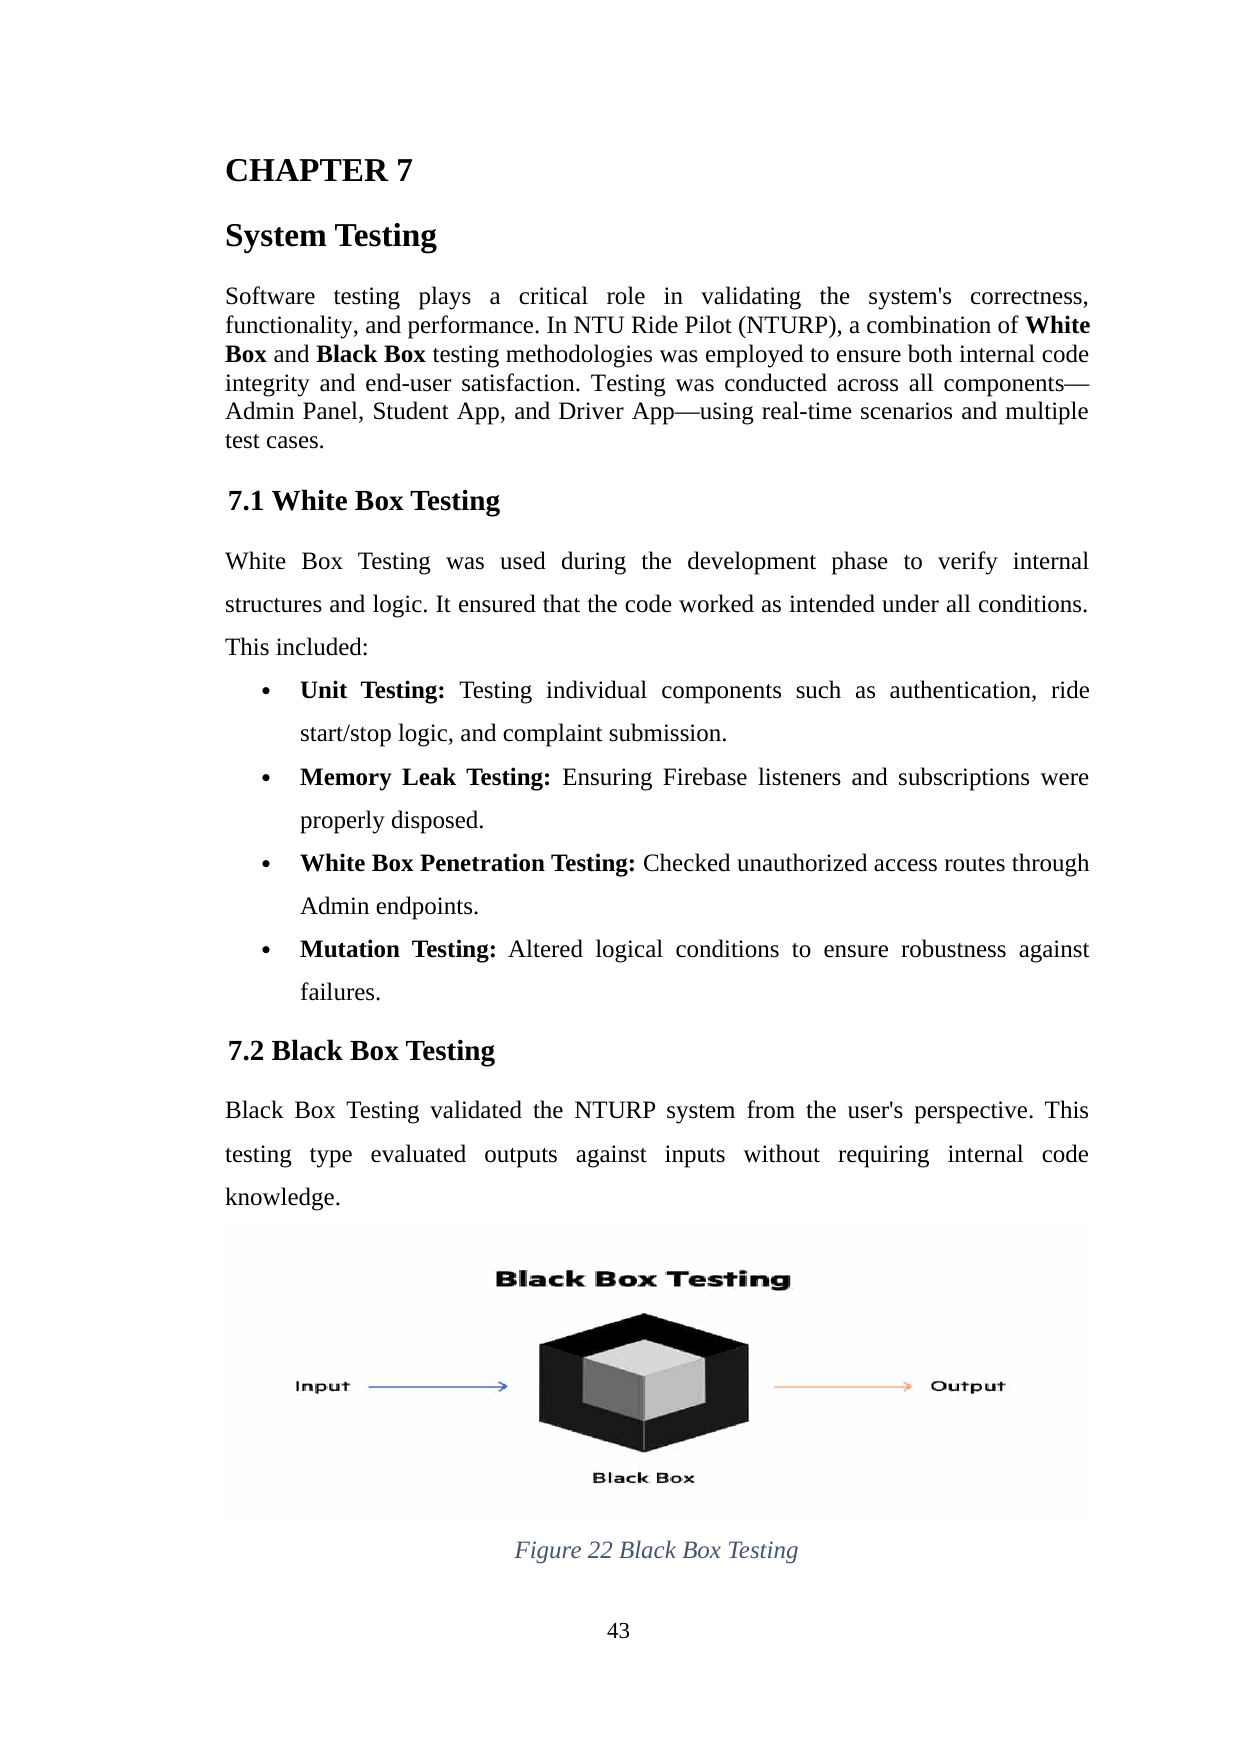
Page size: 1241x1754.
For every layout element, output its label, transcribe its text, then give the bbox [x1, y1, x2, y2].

list Mutation Testing: Altered logical conditions to ensure robustness against failures. [262, 934, 1090, 1006]
text White Box Testing was used during the development phase to verify internal structures and logic. It ensured that the code worked as intended under all conditions. This included: [225, 546, 1090, 661]
picture [225, 1225, 1090, 1521]
text Software testing plays a critical role in validating the system's correctness, functionality, and performance. In NTU Ride Pilot (NTURP), a combination of White Box and Black Box testing methodologies was employed to ensure both internal code integrity and end-user satisfaction. Testing was conducted across all components—Admin Panel, Student App, and Driver App—using real-time scenarios and multiple test cases. [225, 281, 1090, 454]
text Figure 22 Black Box Testing [225, 1535, 1090, 1563]
text Black Box Testing validated the NTURP system from the user's perspective. This testing type evaluated outputs against inputs without requiring internal code knowledge. [225, 1096, 1090, 1211]
list Memory Leak Testing: Ensuring Firebase listeners and subscriptions were properly disposed. [262, 762, 1090, 833]
subtitle 7.2 Black Box Testing [228, 1033, 1090, 1066]
subtitle System Testing [225, 216, 1054, 254]
subtitle 7.1 White Box Testing [228, 483, 1090, 517]
list Unit Testing: Testing individual components such as authentication, ride start/stop logic, and complaint submission. [262, 675, 1090, 747]
list White Box Penetration Testing: Checked unauthorized access routes through Admin endpoints. [262, 848, 1090, 920]
subtitle CHAPTER 7 [225, 150, 1054, 188]
